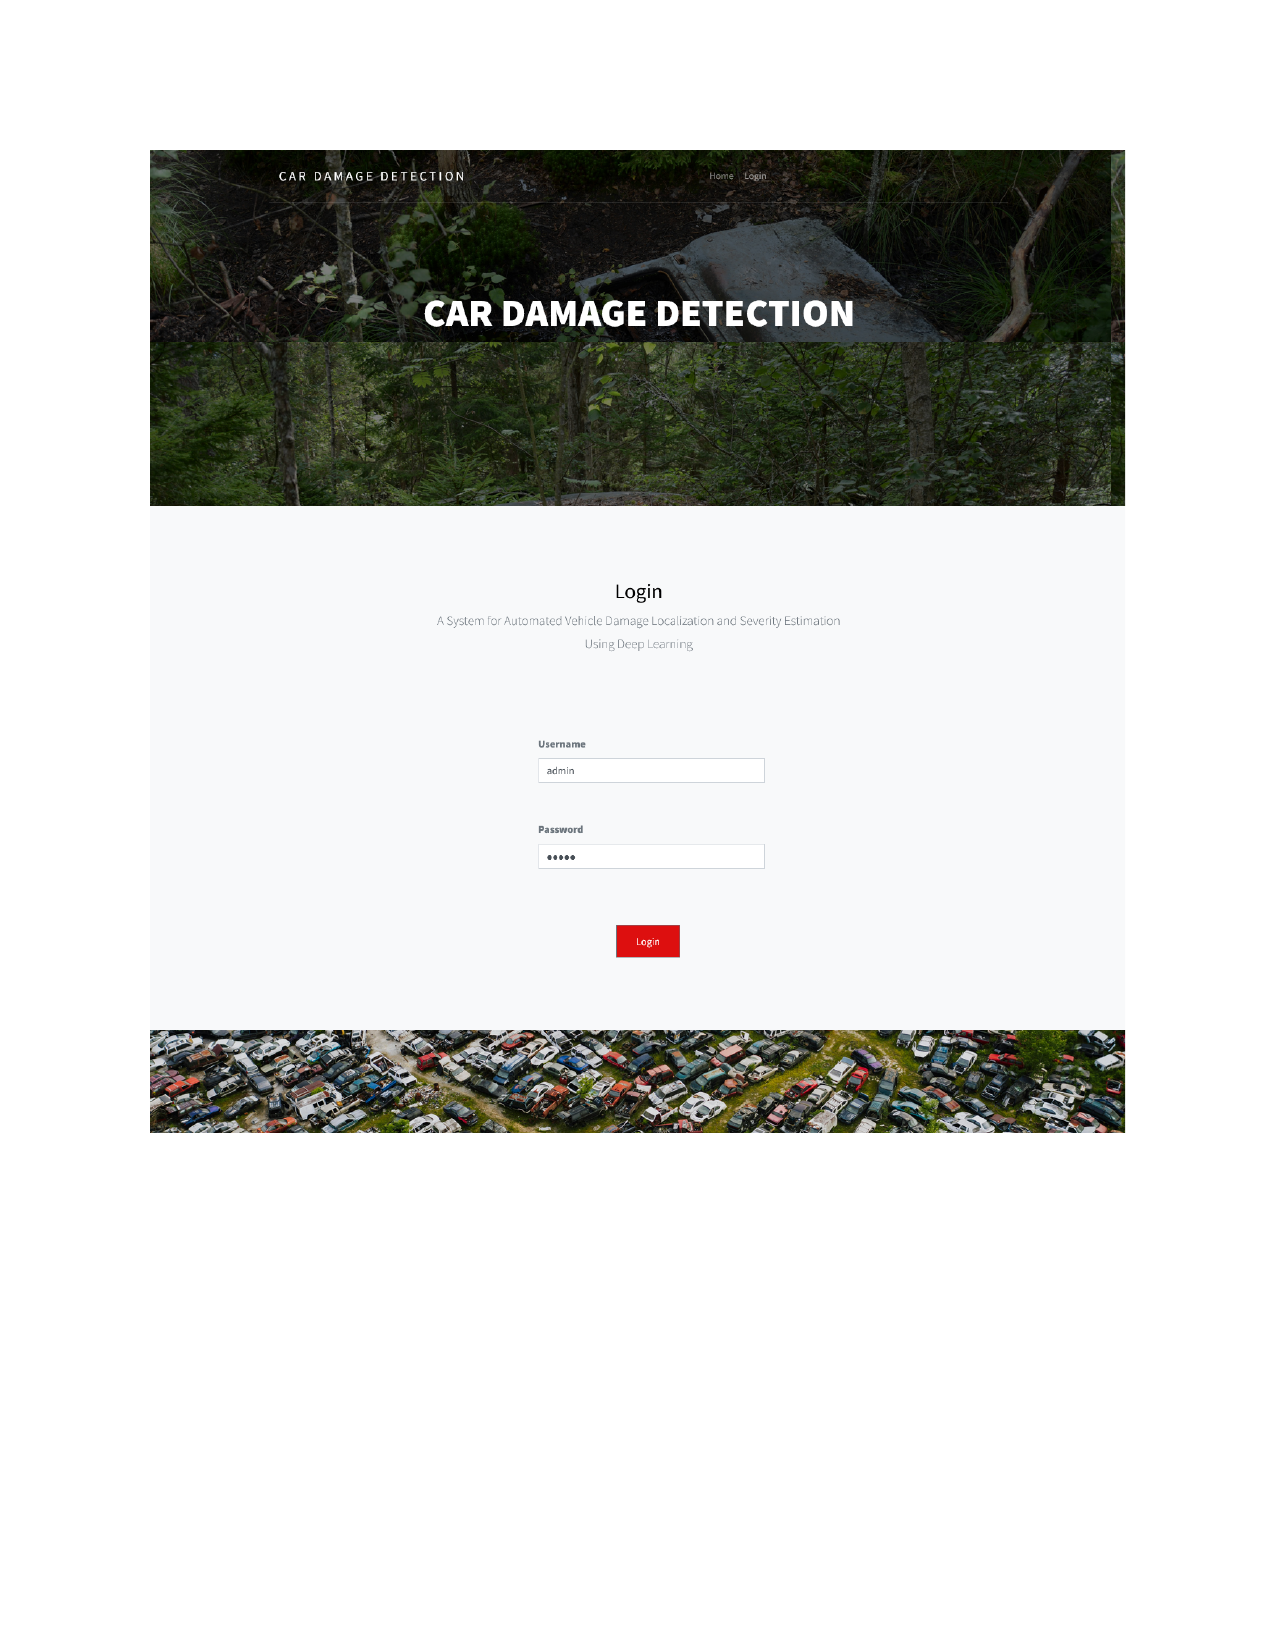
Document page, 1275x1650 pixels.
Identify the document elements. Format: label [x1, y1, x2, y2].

picture [150, 150, 1125, 1133]
